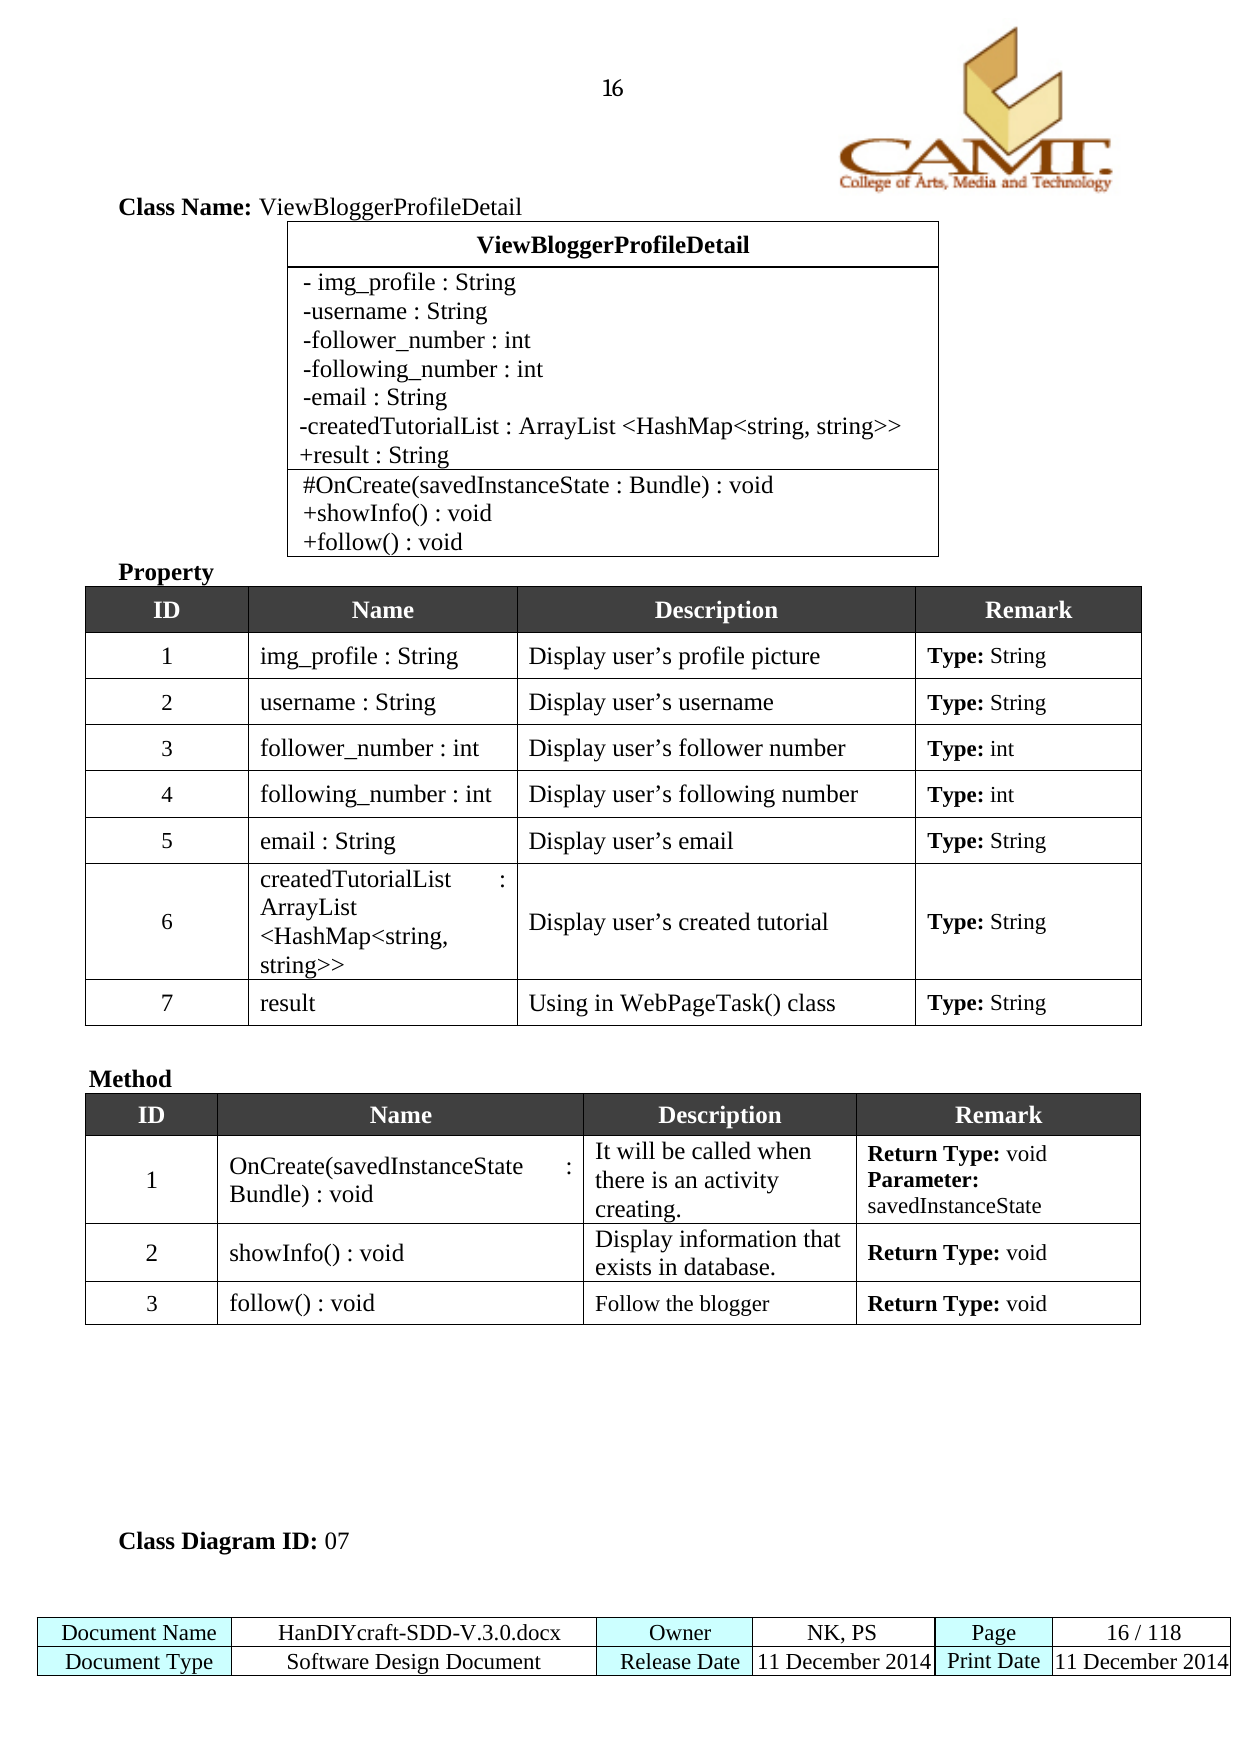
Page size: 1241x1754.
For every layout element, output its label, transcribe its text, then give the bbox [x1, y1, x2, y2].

table_cell 5 [86, 818, 248, 863]
table_cell Display information that exists in database. [584, 1224, 856, 1281]
table_cell Display user’s username [518, 679, 915, 724]
table_cell #OnCreate(savedInstanceState : Bundle) : void +showInfo() : void +follow() : void [288, 470, 938, 556]
table_header ID [86, 1094, 217, 1135]
table_cell Display user’s following number [518, 771, 915, 817]
text Class Name: ViewBloggerProfileDetail [118, 192, 1108, 221]
table_header Name [249, 587, 517, 632]
list Method [88, 1064, 1108, 1093]
table_cell Using in WebPageTask() class [518, 980, 915, 1025]
table_cell 2 [86, 679, 248, 724]
table_cell OnCreate(savedInstanceState : Bundle) : void [218, 1136, 583, 1223]
table_header ID [86, 587, 248, 632]
table_cell Follow the blogger [584, 1282, 856, 1323]
table_cell Type: String [916, 980, 1141, 1025]
table_cell Display user’s follower number [518, 725, 915, 770]
table_cell It will be called when there is an activity creating. [584, 1136, 856, 1223]
table_cell Type: String [916, 864, 1141, 979]
picture [755, 18, 1221, 207]
table_cell Display user’s email [518, 818, 915, 863]
table_header Description [518, 587, 915, 632]
table_cell 1 [86, 633, 248, 678]
table_cell - img_profile : String -username : String -follower_number : int -following_number : int -email : String -createdTutorialList : ArrayList <HashMap<string, string>> +result : String [288, 268, 938, 469]
table_header Remark [857, 1094, 1140, 1135]
table_cell 2 [86, 1224, 217, 1281]
table_cell 3 [86, 1282, 217, 1323]
table_cell showInfo() : void [218, 1224, 583, 1281]
table_cell Return Type: void Parameter: savedInstanceState [857, 1136, 1140, 1223]
text Property [118, 557, 1108, 586]
table_cell Type: int [916, 725, 1141, 770]
table_cell Return Type: void [857, 1282, 1140, 1323]
table_cell Display user’s profile picture [518, 633, 915, 678]
table_header Description [584, 1094, 856, 1135]
table_cell 6 [86, 864, 248, 979]
table_cell Type: String [916, 633, 1141, 678]
table_header ViewBloggerProfileDetail [288, 222, 938, 266]
table_cell email : String [249, 818, 517, 863]
table_cell 1 [86, 1136, 217, 1223]
table_cell img_profile : String [249, 633, 517, 678]
table_cell 3 [86, 725, 248, 770]
table_cell Type: int [916, 771, 1141, 817]
table_cell follow() : void [218, 1282, 583, 1323]
table_cell Type: String [916, 679, 1141, 724]
text Class Diagram ID: 07 [118, 1526, 1108, 1554]
table_cell createdTutorialList : ArrayList <HashMap<string, string>> [249, 864, 517, 979]
table_cell username : String [249, 679, 517, 724]
table_header Name [218, 1094, 583, 1135]
table_header Remark [916, 587, 1141, 632]
table_cell result [249, 980, 517, 1025]
table_cell 7 [86, 980, 248, 1025]
table_cell 4 [86, 771, 248, 817]
table_cell following_number : int [249, 771, 517, 817]
table_cell follower_number : int [249, 725, 517, 770]
table_cell Type: String [916, 818, 1141, 863]
table_cell Display user’s created tutorial [518, 864, 915, 979]
table_cell Return Type: void [857, 1224, 1140, 1281]
